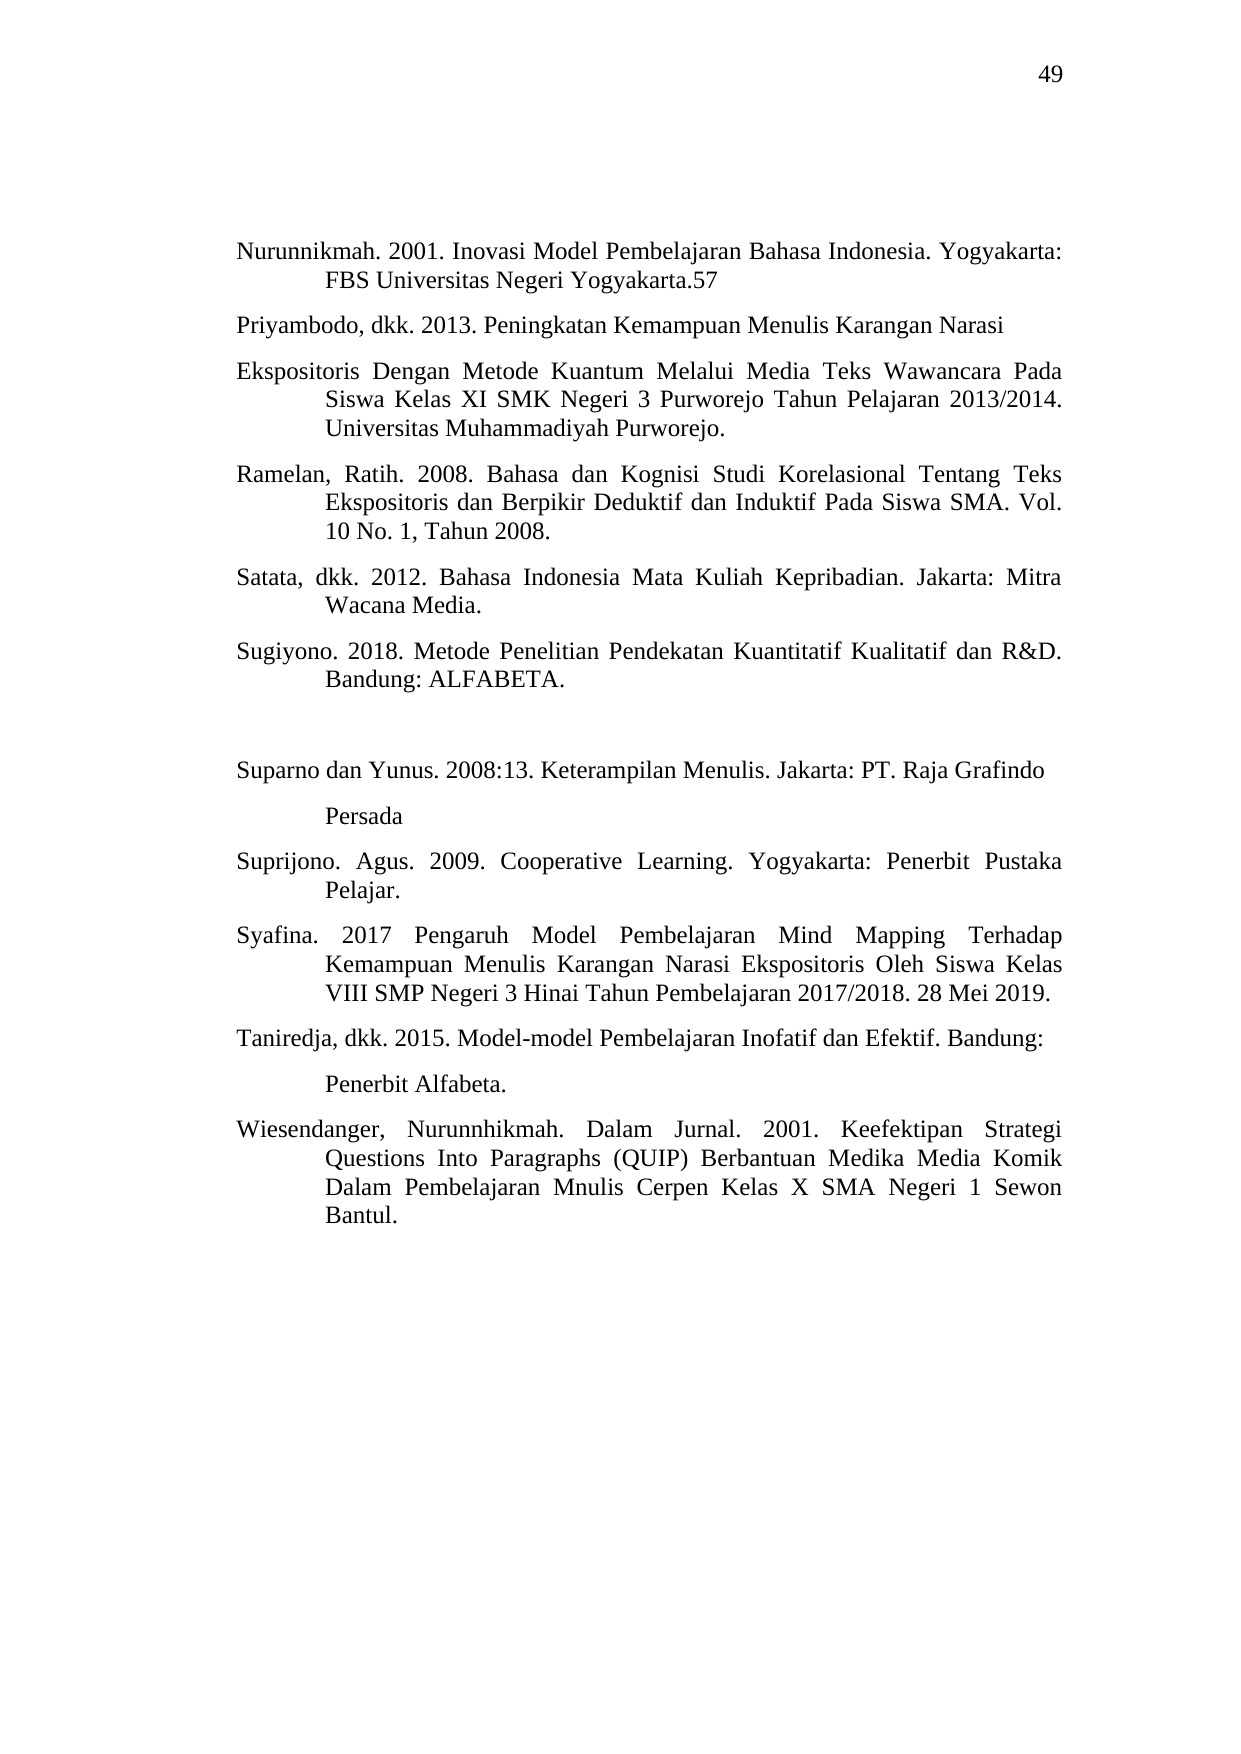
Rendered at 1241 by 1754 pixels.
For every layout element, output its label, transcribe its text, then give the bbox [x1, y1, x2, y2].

text Ekspositoris Dengan Metode Kuantum Melalui Media Teks Wawancara Pada Siswa Kelas XI SMK Negeri 3 Purworejo Tahun Pelajaran 2013/2014. Universitas Muhammadiyah Purworejo. [236, 356, 1063, 442]
text Taniredja, dkk. 2015. Model-model Pembelajaran Inofatif dan Efektif. Bandung: [236, 1023, 1063, 1052]
text Syafina. 2017 Pengaruh Model Pembelajaran Mind Mapping Terhadap Kemampuan Menulis Karangan Narasi Ekspositoris Oleh Siswa Kelas VIII SMP Negeri 3 Hinai Tahun Pembelajaran 2017/2018. 28 Mei 2019. [236, 920, 1063, 1007]
text Sugiyono. 2018. Metode Penelitian Pendekatan Kuantitatif Kualitatif dan R&D. Bandung: ALFABETA. [236, 636, 1063, 693]
text Nurunnikmah. 2001. Inovasi Model Pembelajaran Bahasa Indonesia. Yogyakarta: FBS Universitas Negeri Yogyakarta.57 [236, 236, 1063, 294]
text Penerbit Alfabeta. [236, 1069, 1063, 1097]
text Persada [325, 801, 1063, 829]
text Suprijono. Agus. 2009. Cooperative Learning. Yogyakarta: Penerbit Pustaka Pelajar. [236, 846, 1063, 904]
text Suparno dan Yunus. 2008:13. Keterampilan Menulis. Jakarta: PT. Raja Grafindo [236, 755, 1063, 784]
text Ramelan, Ratih. 2008. Bahasa dan Kognisi Studi Korelasional Tentang Teks Ekspositoris dan Berpikir Deduktif dan Induktif Pada Siswa SMA. Vol. 10 No. 1, Tahun 2008. [236, 459, 1063, 545]
text Priyambodo, dkk. 2013. Peningkatan Kemampuan Menulis Karangan Narasi [236, 310, 1063, 339]
text Wiesendanger, Nurunnhikmah. Dalam Jurnal. 2001. Keefektipan Strategi Questions Into Paragraphs (QUIP) Berbantuan Medika Media Komik Dalam Pembelajaran Mnulis Cerpen Kelas X SMA Negeri 1 Sewon Bantul. [236, 1114, 1063, 1229]
text Satata, dkk. 2012. Bahasa Indonesia Mata Kuliah Kepribadian. Jakarta: Mitra Wacana Media. [236, 562, 1063, 619]
